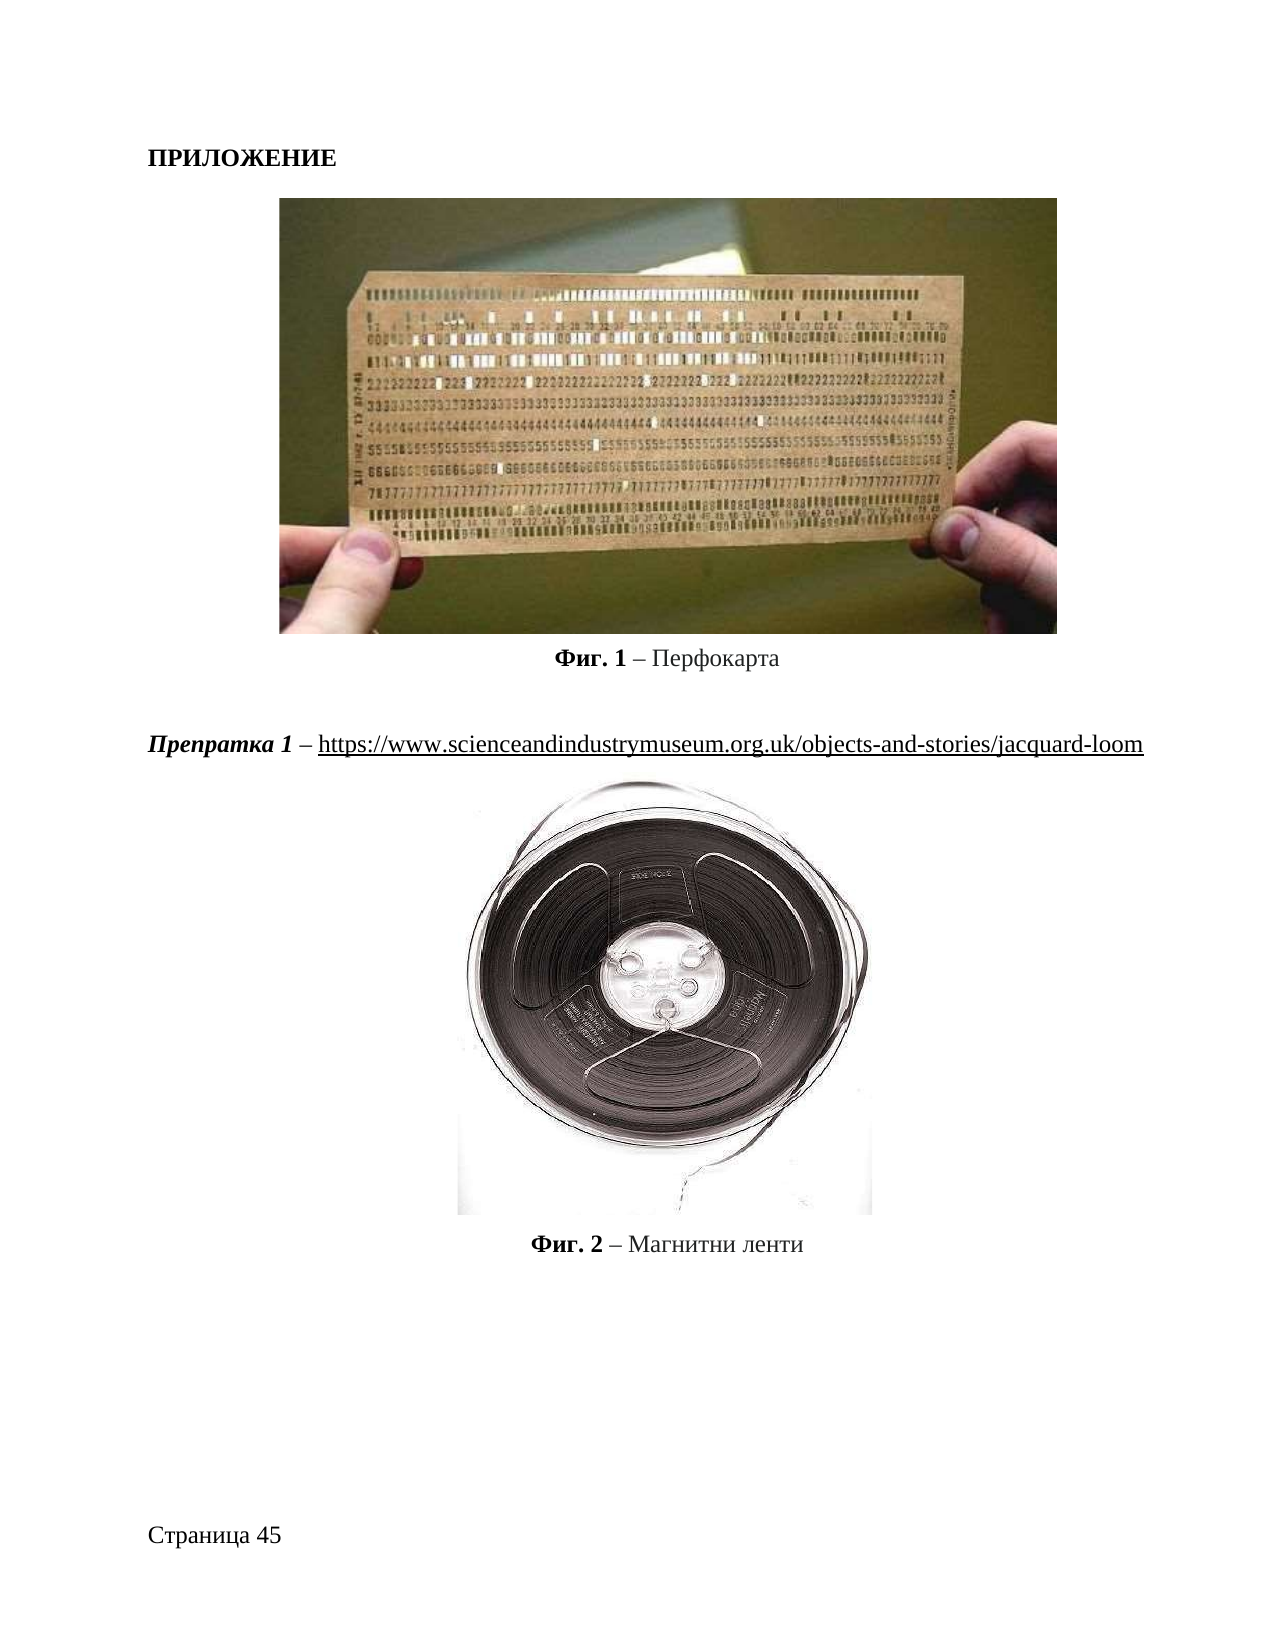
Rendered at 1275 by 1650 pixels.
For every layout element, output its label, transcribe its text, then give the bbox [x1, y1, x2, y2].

picture [279, 198, 1057, 634]
subtitle ПРИЛОЖЕНИE [148, 143, 1242, 172]
picture [457, 772, 873, 1215]
text Препратка 1 – https://www.scienceandindustrymuseum.org.uk/objects-and-stories/jacquard-loom [148, 729, 1242, 758]
